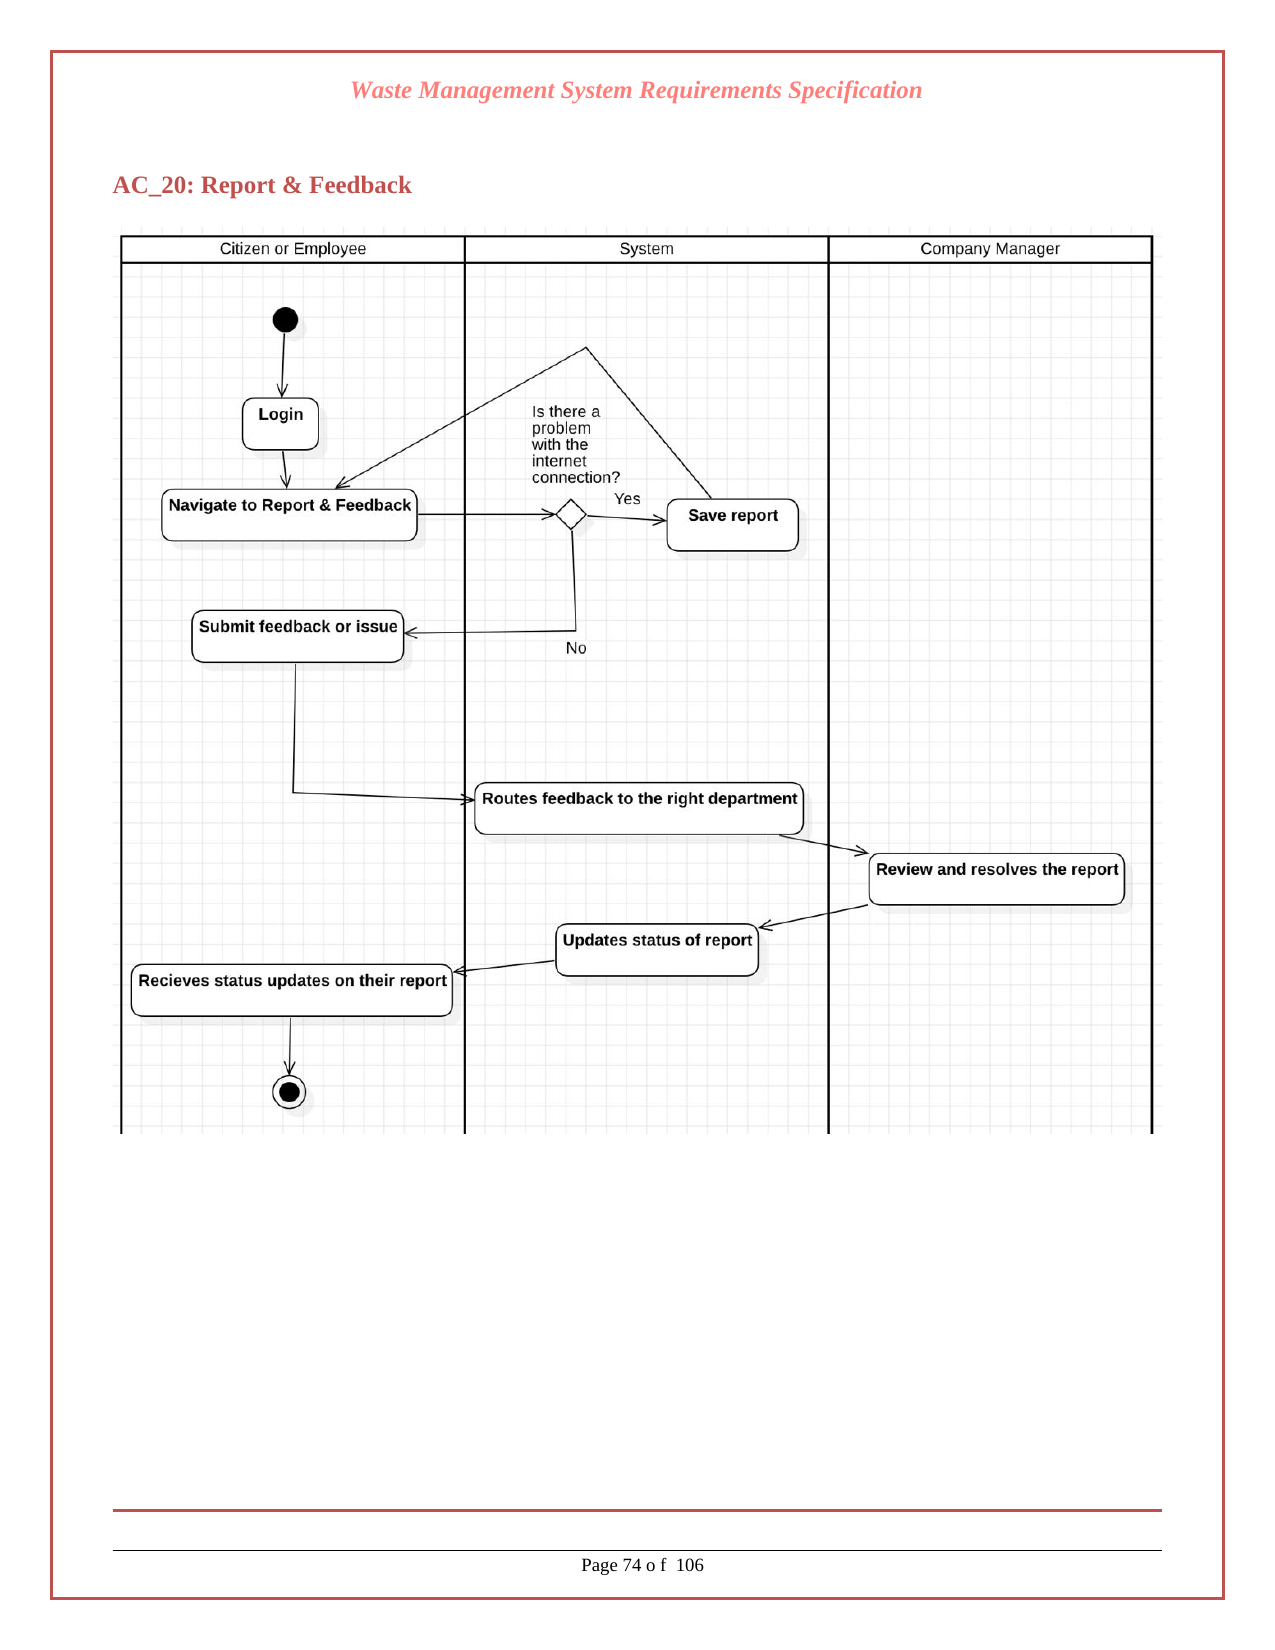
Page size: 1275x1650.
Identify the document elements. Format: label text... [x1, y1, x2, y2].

text AC_20: Report & Feedback [112, 170, 1162, 199]
picture [112, 227, 1163, 1134]
